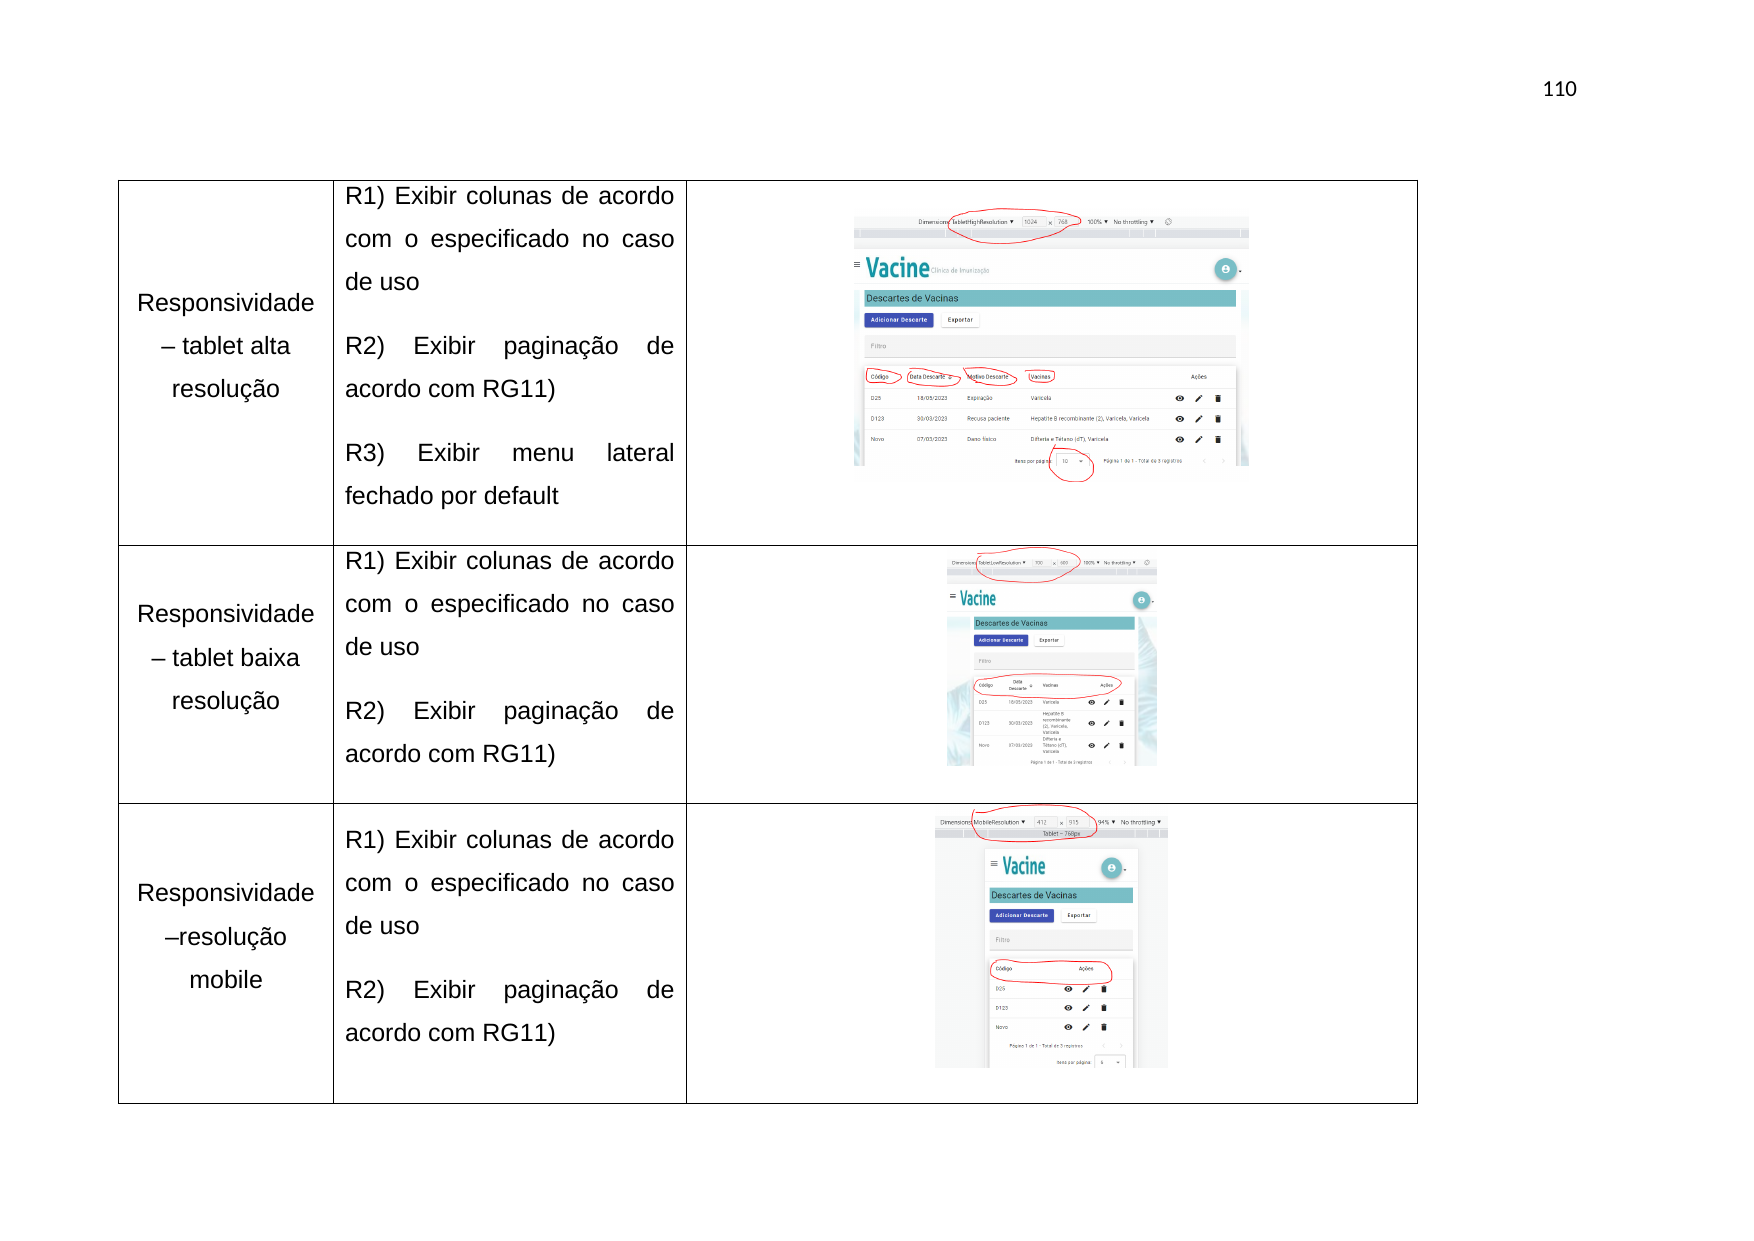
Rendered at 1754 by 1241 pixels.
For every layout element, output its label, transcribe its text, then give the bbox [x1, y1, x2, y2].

table_cell R1) Exibir colunas de acordo com o especificado no caso de uso R2) Exibir paginação de acordo com RG11) [334, 546, 686, 803]
table_cell Responsividade – tablet alta resolução [119, 181, 333, 545]
table_cell R1) Exibir colunas de acordo com o especificado no caso de uso R2) Exibir paginação de acordo com RG11) R3) Exibir menu lateral fechado por default [334, 181, 686, 545]
table_cell [687, 546, 1417, 803]
table_cell Responsividade – tablet baixa resolução [119, 546, 333, 803]
picture [947, 547, 1157, 766]
picture [935, 804, 1168, 1068]
picture [854, 208, 1249, 482]
table_cell [687, 804, 1417, 1103]
table_cell [687, 181, 1417, 545]
table_cell R1) Exibir colunas de acordo com o especificado no caso de uso R2) Exibir paginação de acordo com RG11) [334, 804, 686, 1103]
table_cell Responsividade –resolução mobile [119, 804, 333, 1103]
